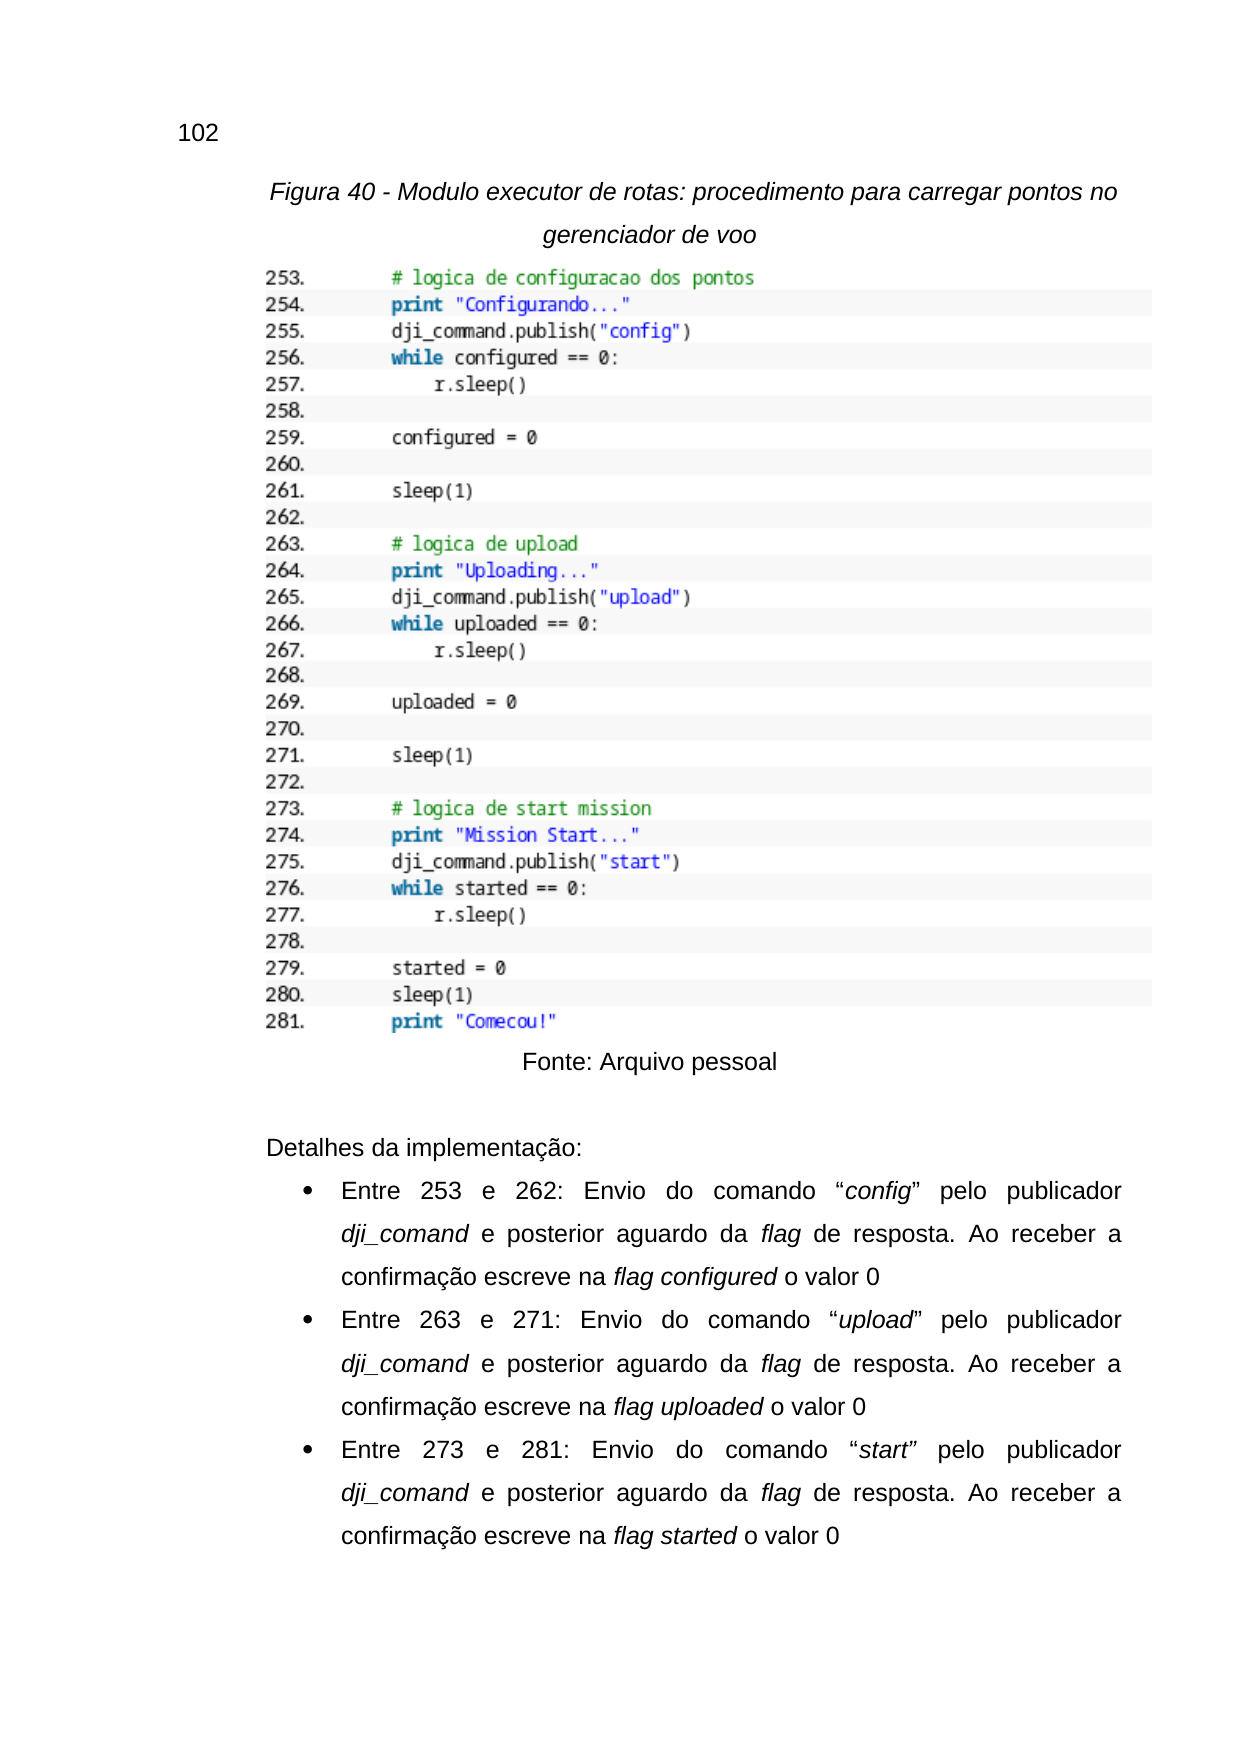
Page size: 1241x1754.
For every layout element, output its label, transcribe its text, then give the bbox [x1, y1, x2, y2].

text Detalhes da implementação: [177, 1133, 1122, 1162]
text Fonte: Arquivo pessoal [177, 1047, 1122, 1075]
list Entre 253 e 262: Envio do comando “config” pelo publicador dji_comand e posterior aguardo da flag de resposta. Ao receber a confirmação escreve na flag configured o valor 0 [303, 1176, 1122, 1291]
list Entre 273 e 281: Envio do comando “start” pelo publicador dji_comand e posterior aguardo da flag de resposta. Ao receber a confirmação escreve na flag started o valor 0 [303, 1435, 1122, 1550]
list Entre 263 e 271: Envio do comando “upload” pelo publicador dji_comand e posterior aguardo da flag de resposta. Ao receber a confirmação escreve na flag uploaded o valor 0 [303, 1305, 1122, 1421]
